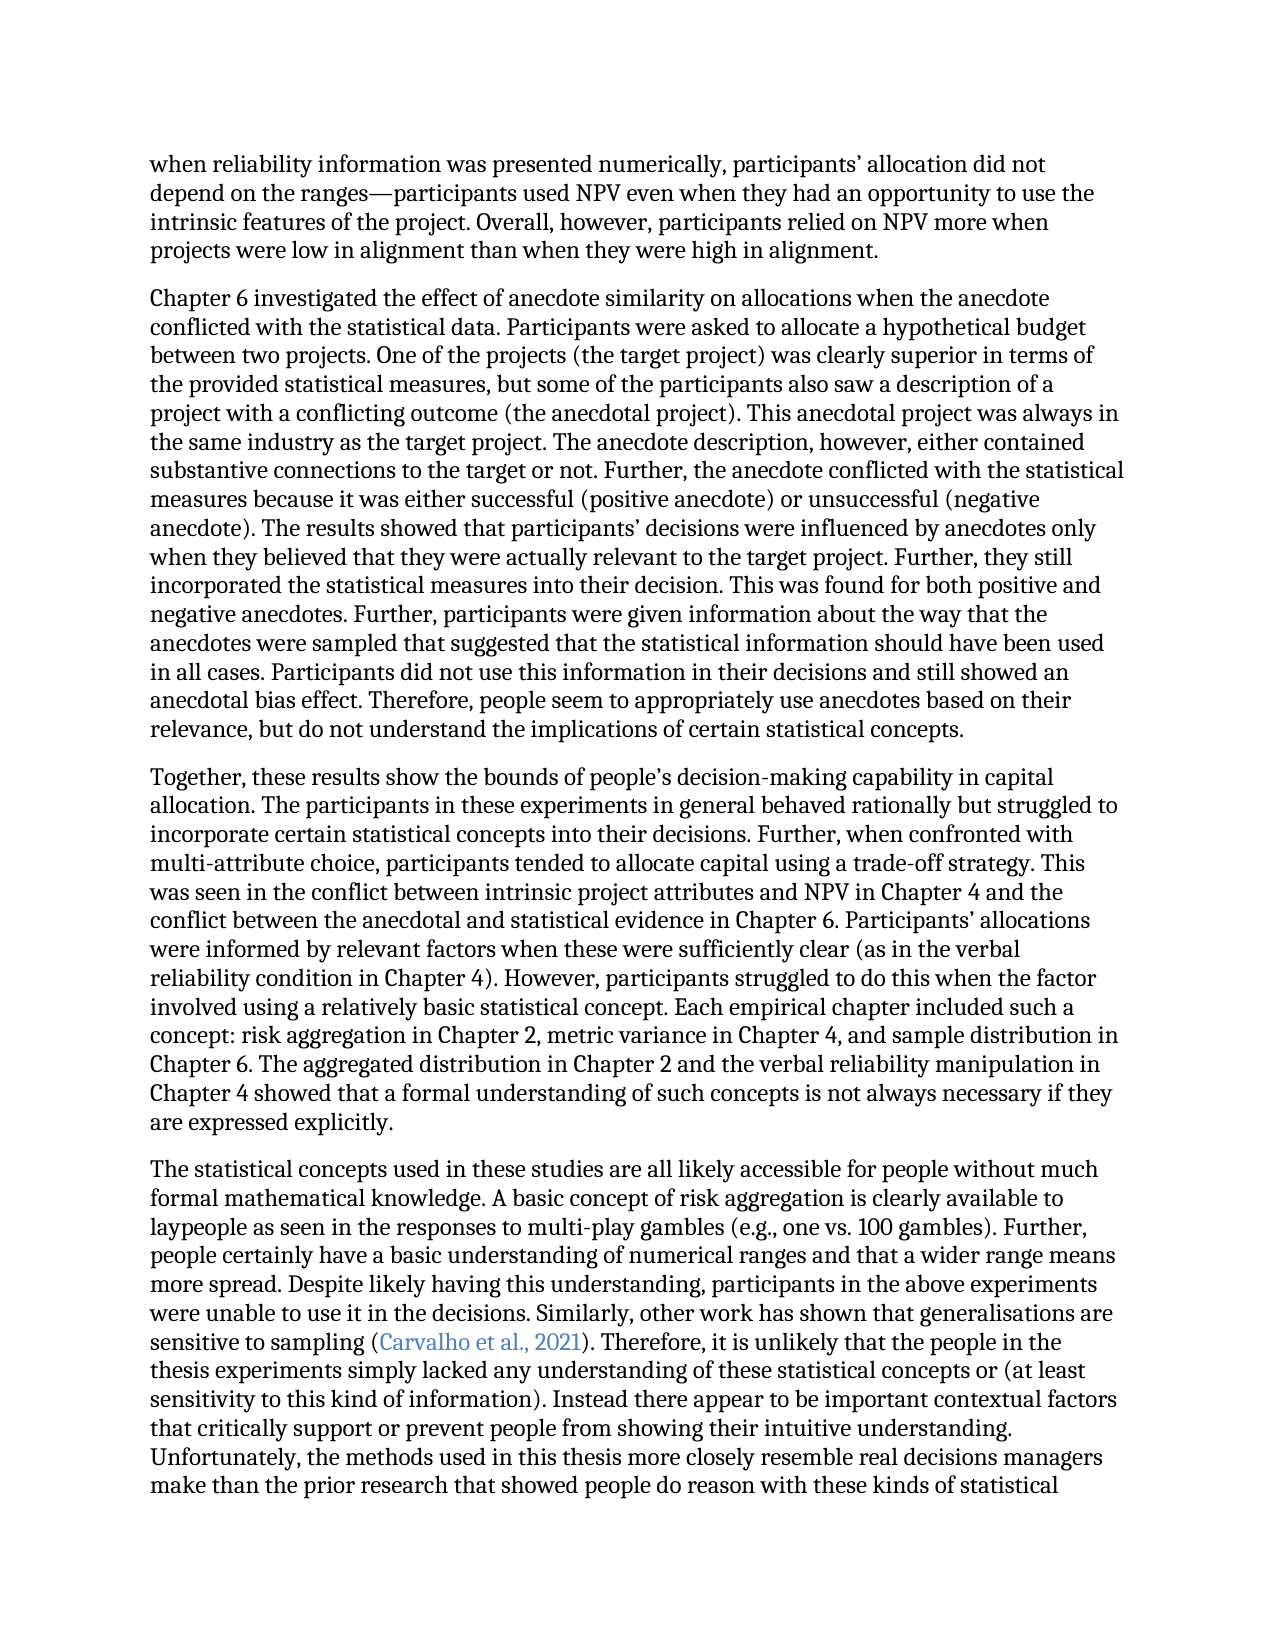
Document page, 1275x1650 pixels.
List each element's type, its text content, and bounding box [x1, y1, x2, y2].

text Together, these results show the bounds of people’s decision-making capability in capital allocation. The participants in these experiments in general behaved rationally but struggled to incorporate certain statistical concepts into their decisions. Further, when confronted with multi-attribute choice, participants tended to allocate capital using a trade-off strategy. This was seen in the conflict between intrinsic project attributes and NPV in Chapter 4 and the conflict between the anecdotal and statistical evidence in Chapter 6. Participants’ allocations were informed by relevant factors when these were sufficiently clear (as in the verbal reliability condition in Chapter 4). However, participants struggled to do this when the factor involved using a relatively basic statistical concept. Each empirical chapter included such a concept: risk aggregation in Chapter 2, metric variance in Chapter 4, and sample distribution in Chapter 6. The aggregated distribution in Chapter 2 and the verbal reliability manipulation in Chapter 4 showed that a formal understanding of such concepts is not always necessary if they are expressed explicitly. [150, 762, 1125, 1136]
text Chapter 6 investigated the effect of anecdote similarity on allocations when the anecdote conflicted with the statistical data. Participants were asked to allocate a hypothetical budget between two projects. One of the projects (the target project) was clearly superior in terms of the provided statistical measures, but some of the participants also saw a description of a project with a conflicting outcome (the anecdotal project). This anecdotal project was always in the same industry as the target project. The anecdote description, however, either contained substantive connections to the target or not. Further, the anecdote conflicted with the statistical measures because it was either successful (positive anecdote) or unsuccessful (negative anecdote). The results showed that participants’ decisions were influenced by anecdotes only when they believed that they were actually relevant to the target project. Further, they still incorporated the statistical measures into their decision. This was found for both positive and negative anecdotes. Further, participants were given information about the way that the anecdotes were sampled that suggested that the statistical information should have been used in all cases. Participants did not use this information in their decisions and still showed an anecdotal bias effect. Therefore, people seem to appropriately use anecdotes based on their relevance, but do not understand the implications of certain statistical concepts. [150, 284, 1125, 744]
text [150, 150, 1125, 265]
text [150, 1155, 1125, 1500]
